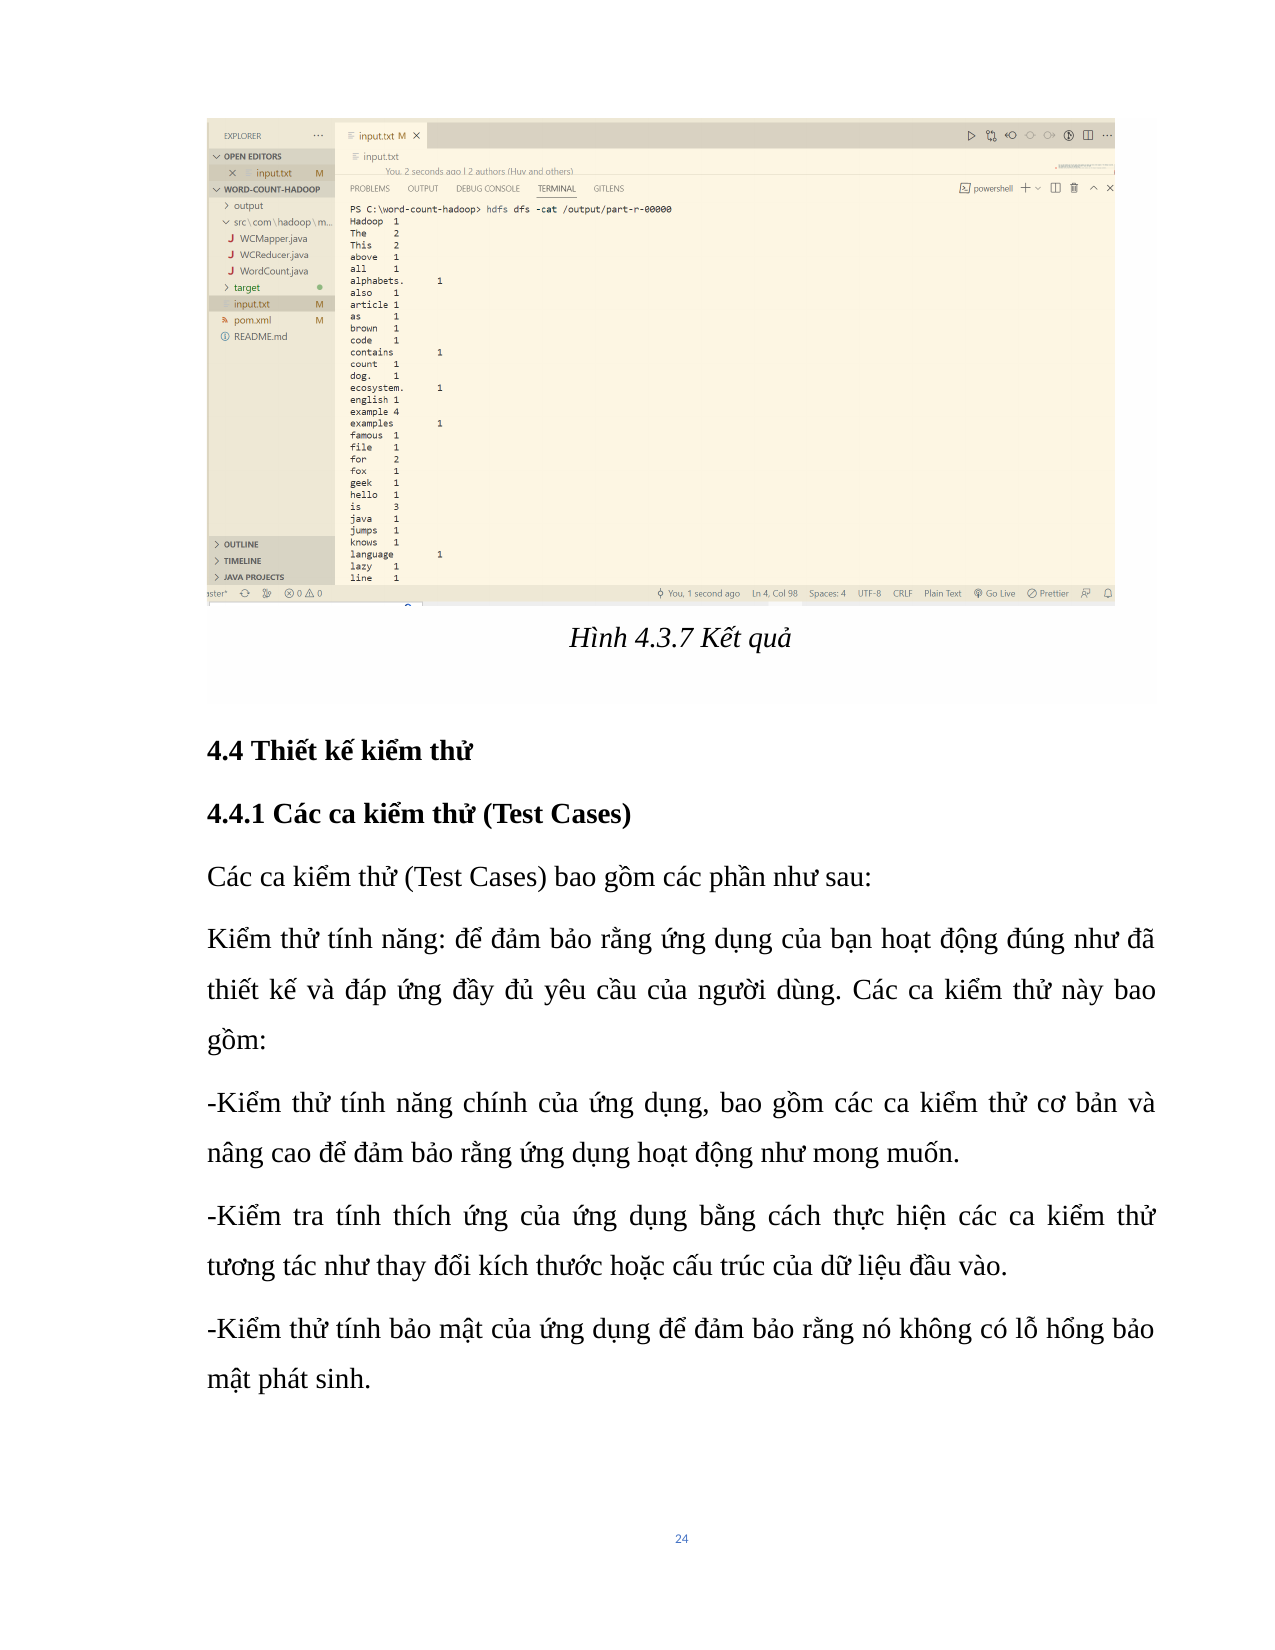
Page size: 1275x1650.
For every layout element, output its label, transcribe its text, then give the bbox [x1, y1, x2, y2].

text -Kiểm tra tính thích ứng của ứng dụng bằng cách thực hiện các ca kiểm thử tương tác như thay đổi kích thước hoặc cấu trúc của dữ liệu đầu vào. [207, 1198, 1157, 1282]
text -Kiểm thử tính năng chính của ứng dụng, bao gồm các ca kiểm thử cơ bản và nâng cao để đảm bảo rằng ứng dụng hoạt động như mong muốn. [207, 1085, 1157, 1169]
text Các ca kiểm thử (Test Cases) bao gồm các phần như sau: [207, 859, 1157, 892]
text Hình 4.3.7 Kết quả [207, 620, 1157, 653]
subtitle 4.4 Thiết kế kiểm thử [207, 733, 1157, 767]
subtitle 4.4.1 Các ca kiểm thử (Test Cases) [207, 796, 1157, 829]
text Kiểm thử tính năng: để đảm bảo rằng ứng dụng của bạn hoạt động đúng như đã thiết kế và đáp ứng đầy đủ yêu cầu của người dùng. Các ca kiểm thử này bao gồm: [207, 922, 1157, 1056]
text -Kiểm thử tính bảo mật của ứng dụng để đảm bảo rằng nó không có lỗ hổng bảo mật phát sinh. [207, 1311, 1157, 1395]
picture [206, 118, 1115, 606]
